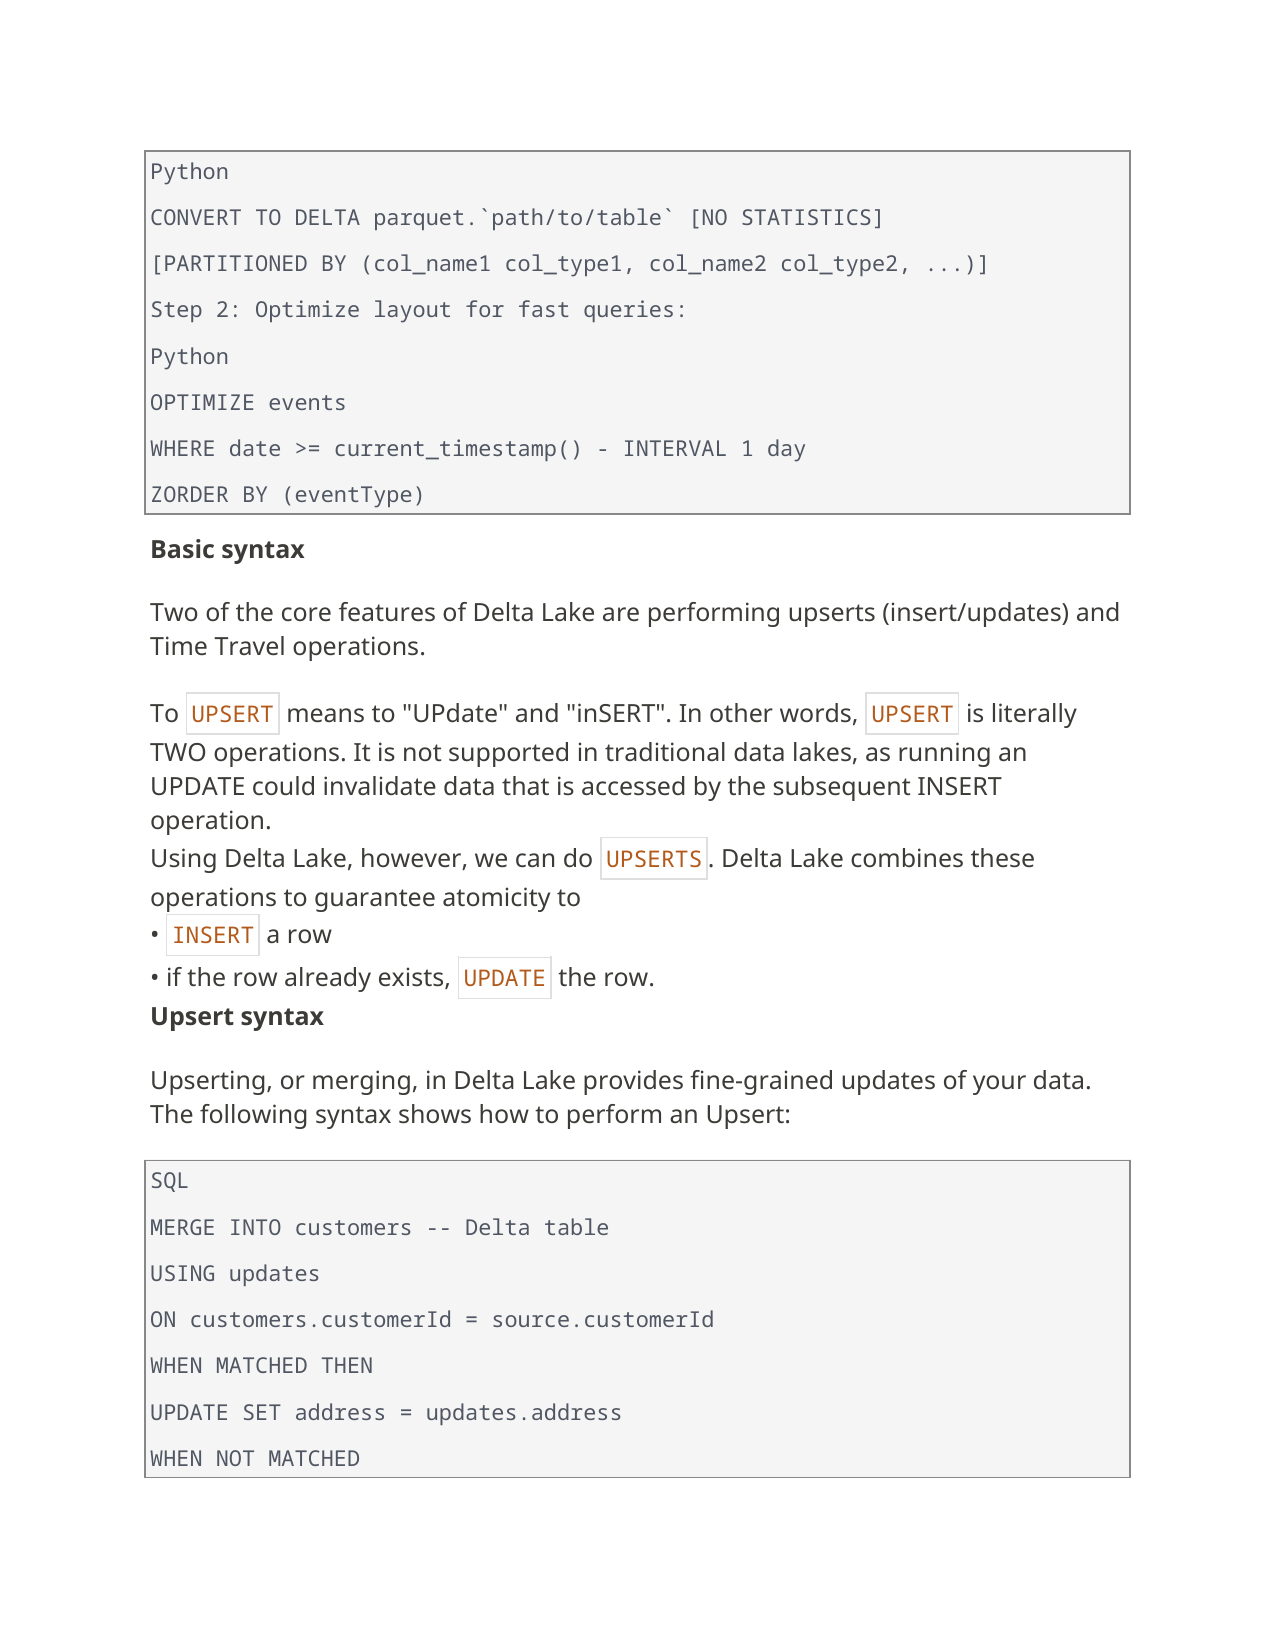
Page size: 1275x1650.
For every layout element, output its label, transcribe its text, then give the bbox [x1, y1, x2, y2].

text WHERE date >= current_timestamp() - INTERVAL 1 day [146, 427, 1129, 463]
text Step 2: Optimize layout for fast queries: [146, 289, 1129, 324]
text Upserting, or merging, in Delta Lake provides fine-grained updates of your data. The following syntax shows how to perform an Upsert: [150, 1062, 1125, 1130]
text • INSERT a row [260, 914, 1125, 956]
text Python [146, 152, 1129, 186]
text CONVERT TO DELTA parquet.`path/to/table` [NO STATISTICS] [146, 196, 1129, 232]
text To UPSERT means to "UPdate" and "inSERT". In other words, UPSERT is literally TWO operations. It is not supported in traditional data lakes, as running an UPDATE could invalidate data that is accessed by the subsequent INSERT operation. [150, 692, 1125, 837]
text Python [146, 335, 1129, 371]
text USING updates [146, 1252, 1129, 1288]
text Two of the core features of Delta Lake are performing upserts (insert/updates) and Time Travel operations. [150, 595, 1125, 663]
text OPTIMIZE events [146, 381, 1129, 417]
text Using Delta Lake, however, we can do UPSERTS. Delta Lake combines these operations to guarantee atomicity to [150, 837, 1125, 914]
text • if the row already exists, UPDATE the row. [552, 956, 1125, 999]
text SQL [146, 1161, 1129, 1195]
text WHEN MATCHED THEN [146, 1344, 1129, 1380]
text Basic syntax [150, 531, 1125, 566]
text ZORDER BY (eventType) [146, 474, 1129, 513]
text • if the row already exists, UPDATE the row. [150, 956, 458, 999]
text WHEN NOT MATCHED [146, 1437, 1129, 1477]
text Upsert syntax [150, 999, 1125, 1033]
text UPDATE SET address = updates.address [146, 1391, 1129, 1426]
text [PARTITIONED BY (col_name1 col_type1, col_name2 col_type2, ...)] [146, 242, 1129, 278]
text MERGE INTO customers -- Delta table [146, 1206, 1129, 1241]
text ON customers.customerId = source.customerId [146, 1298, 1129, 1334]
